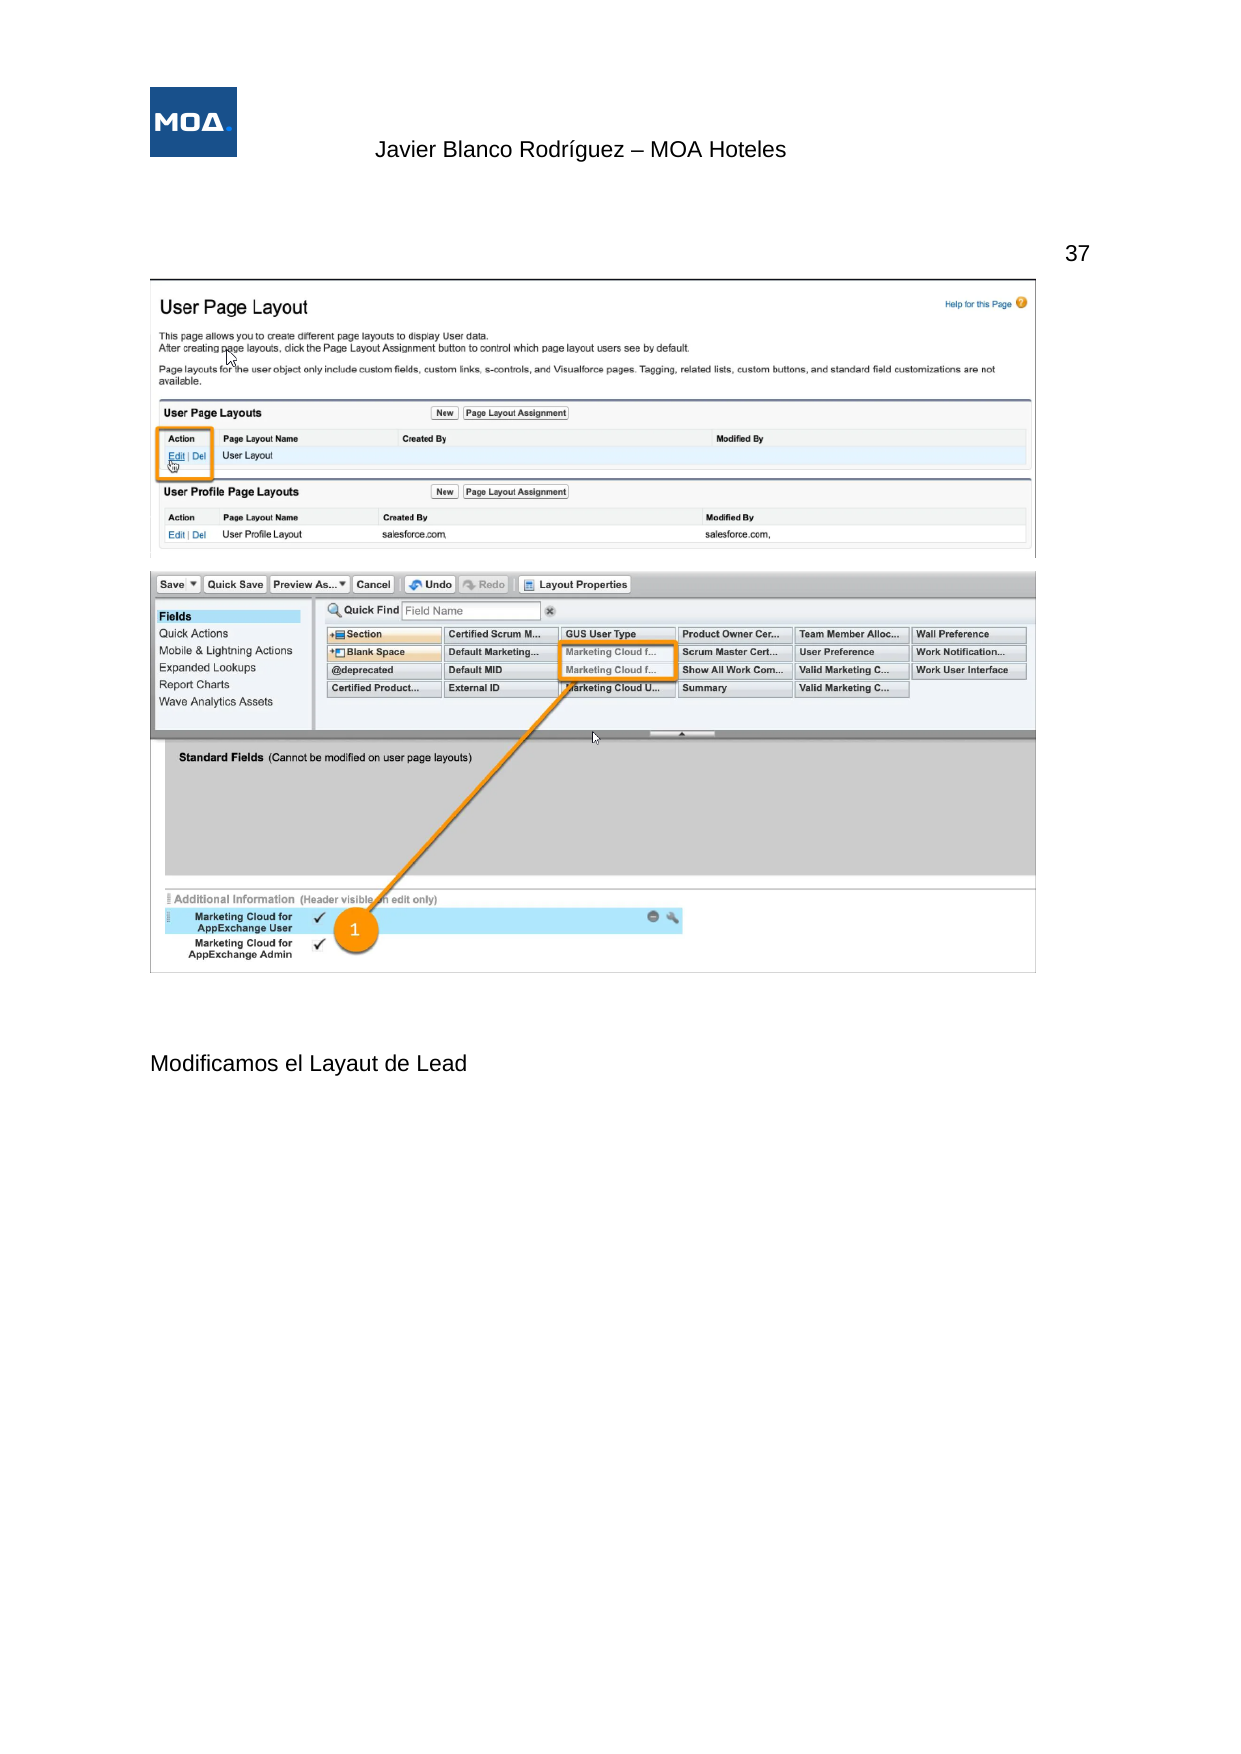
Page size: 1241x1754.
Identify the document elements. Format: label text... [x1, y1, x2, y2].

picture [150, 571, 1036, 973]
picture [150, 87, 237, 157]
text Modificamos el Layaut de Lead [150, 1050, 1090, 1076]
picture [150, 278, 1036, 558]
